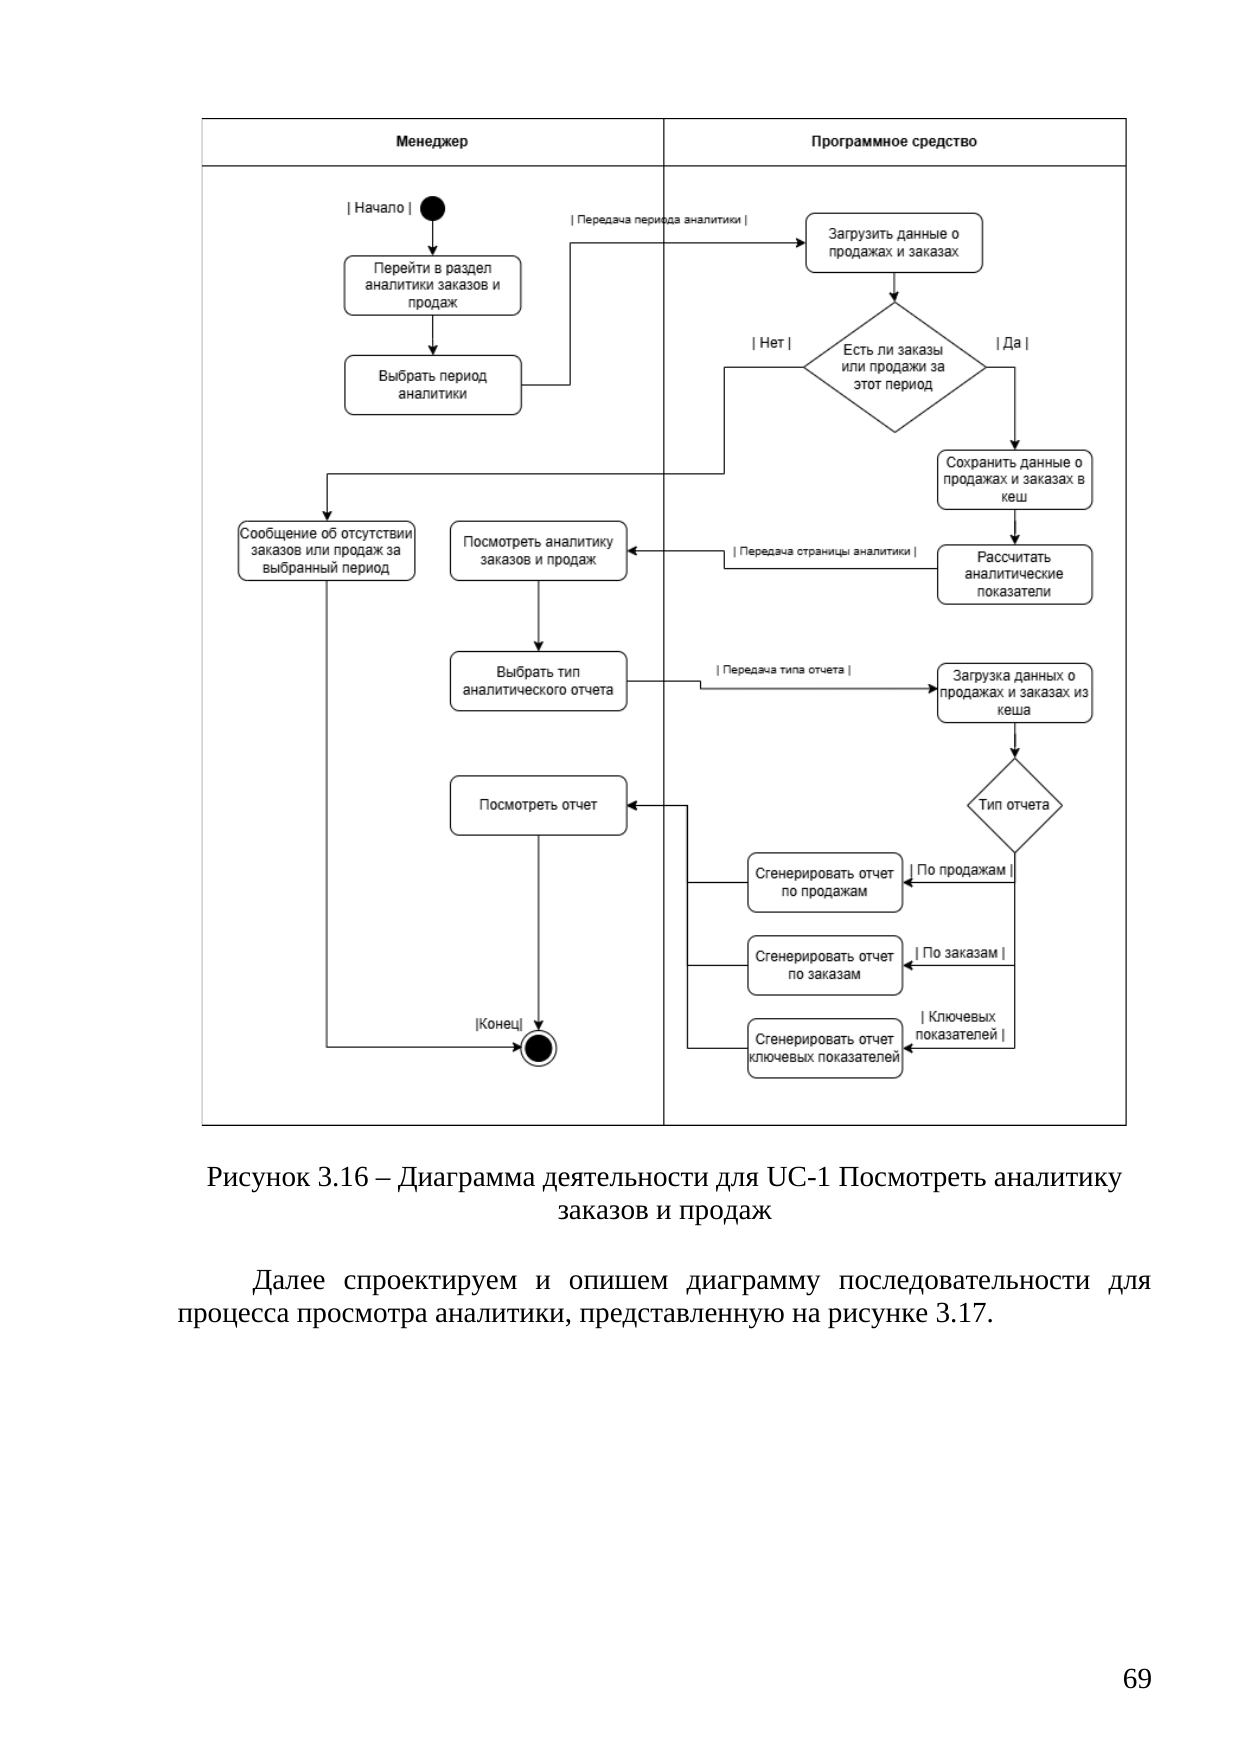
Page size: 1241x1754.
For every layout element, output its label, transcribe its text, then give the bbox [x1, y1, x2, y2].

picture [201, 118, 1128, 1126]
text Далее спроектируем и опишем диаграмму последовательности для процесса просмотра аналитики, представленную на рисунке 3.17. [177, 1262, 1152, 1329]
text Рисунок 3.16 – Диаграмма деятельности для UC-1 Посмотреть аналитику заказов и продаж [177, 1159, 1152, 1226]
